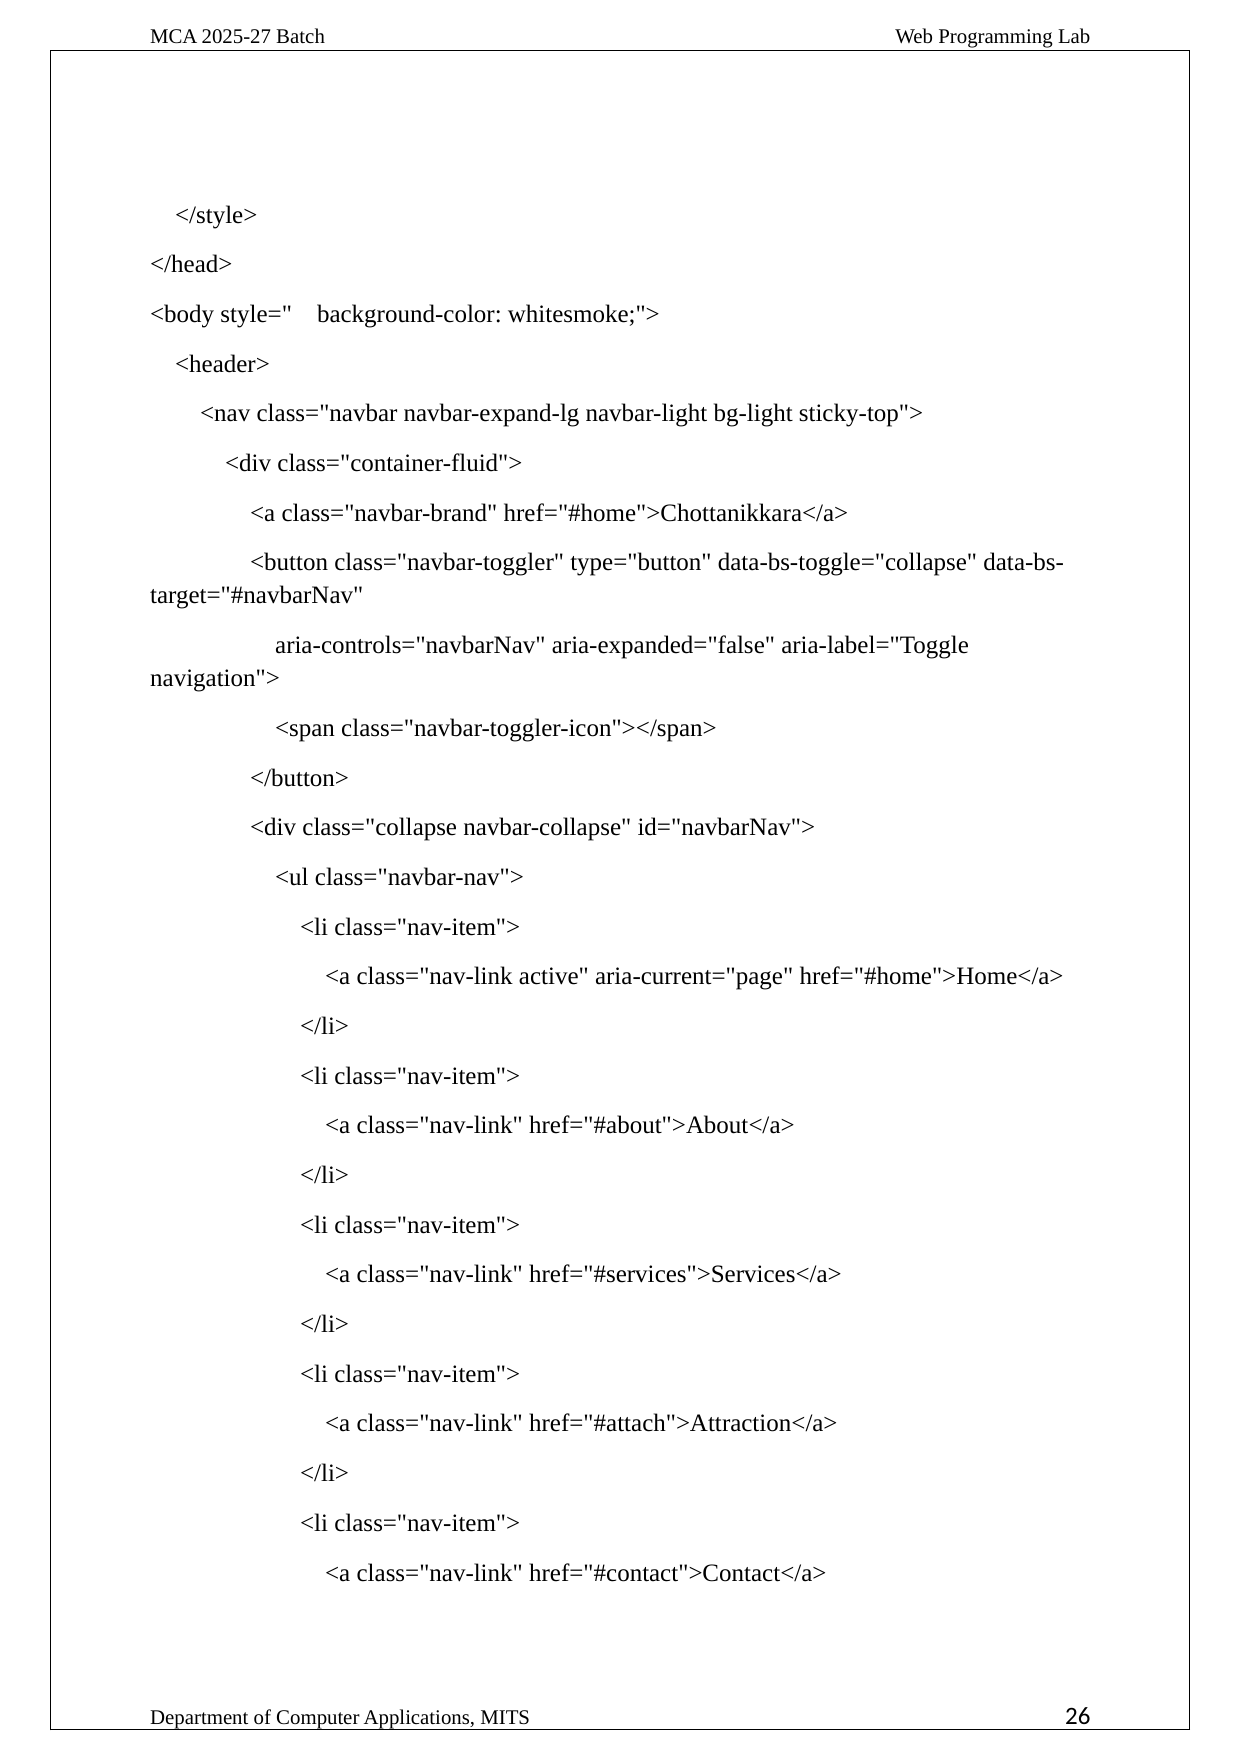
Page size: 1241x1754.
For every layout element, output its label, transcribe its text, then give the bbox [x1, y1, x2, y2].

text </li> [150, 1309, 1090, 1338]
text <a class="nav-link active" aria-current="page" href="#home">Home</a> [150, 961, 1090, 990]
text aria-controls="navbarNav" aria-expanded="false" aria-label="Toggle navigation"> [150, 630, 1090, 692]
text <li class="nav-item"> [150, 912, 1090, 940]
text <a class="nav-link" href="#contact">Contact</a> [150, 1558, 1090, 1586]
text <a class="nav-link" href="#about">About</a> [150, 1110, 1090, 1139]
text <a class="nav-link" href="#attach">Attraction</a> [150, 1408, 1090, 1437]
text <ul class="navbar-nav"> [150, 862, 1090, 891]
text </li> [150, 1458, 1090, 1487]
text <li class="nav-item"> [150, 1061, 1090, 1089]
text <nav class="navbar navbar-expand-lg navbar-light bg-light sticky-top"> [150, 398, 1090, 427]
text <li class="nav-item"> [150, 1508, 1090, 1537]
text </li> [150, 1011, 1090, 1040]
text </style> [150, 200, 1090, 228]
text <div class="container-fluid"> [150, 448, 1090, 477]
text <header> [150, 349, 1090, 377]
text </button> [150, 763, 1090, 791]
text <div class="collapse navbar-collapse" id="navbarNav"> [150, 812, 1090, 841]
text <body style=" background-color: whitesmoke;"> [150, 299, 1090, 328]
text <a class="navbar-brand" href="#home">Chottanikkara</a> [150, 498, 1090, 527]
text <span class="navbar-toggler-icon"></span> [150, 713, 1090, 742]
text <li class="nav-item"> [150, 1210, 1090, 1238]
text <li class="nav-item"> [150, 1359, 1090, 1388]
text </li> [150, 1160, 1090, 1189]
text <a class="nav-link" href="#services">Services</a> [150, 1259, 1090, 1288]
text </head> [150, 249, 1090, 278]
text <button class="navbar-toggler" type="button" data-bs-toggle="collapse" data-bs-target="#navbarNav" [150, 547, 1090, 609]
